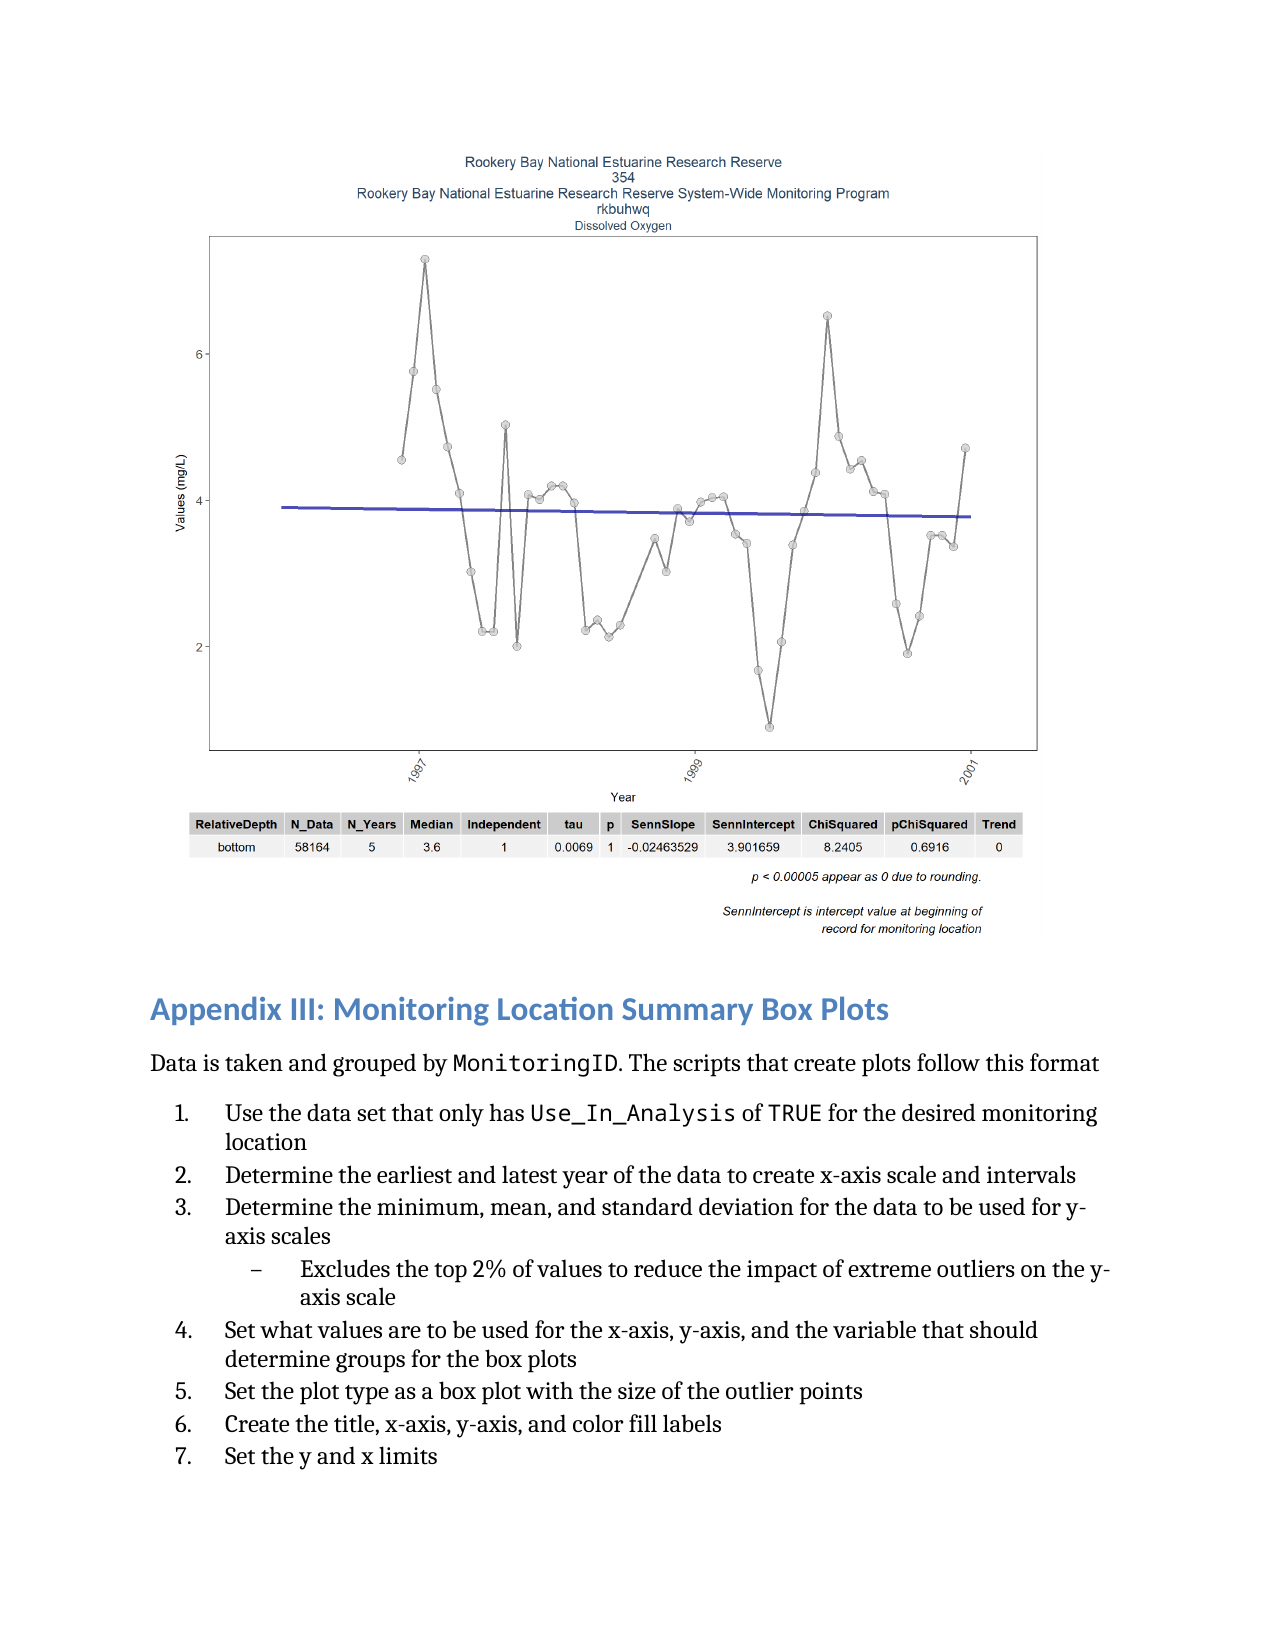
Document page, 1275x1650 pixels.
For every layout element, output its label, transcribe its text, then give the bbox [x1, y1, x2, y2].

list Set the plot type as a box plot with the size of the outlier points [175, 1377, 1125, 1406]
list Determine the minimum, mean, and standard deviation for the data to be used for y-axis scales [175, 1193, 1125, 1251]
text Data is taken and grouped by MonitoringID. The scripts that create plots follow this format [150, 1047, 1125, 1078]
list Create the title, x-axis, y-axis, and color fill labels [175, 1409, 1125, 1438]
picture [168, 150, 1044, 938]
list Use the data set that only has Use_In_Analysis of TRUE for the desired monitoring location [175, 1097, 1125, 1157]
subtitle Appendix III: Monitoring Location Summary Box Plots [150, 987, 1125, 1028]
list Determine the earliest and latest year of the data to create x-axis scale and intervals [175, 1161, 1125, 1189]
list Set the y and x limits [175, 1442, 1125, 1471]
list Excludes the top 2% of values to reduce the impact of extreme outliers on the y-axis scale [250, 1254, 1125, 1312]
list Set what values are to be used for the x-axis, y-axis, and the variable that should determine groups for the box plots [175, 1316, 1125, 1373]
